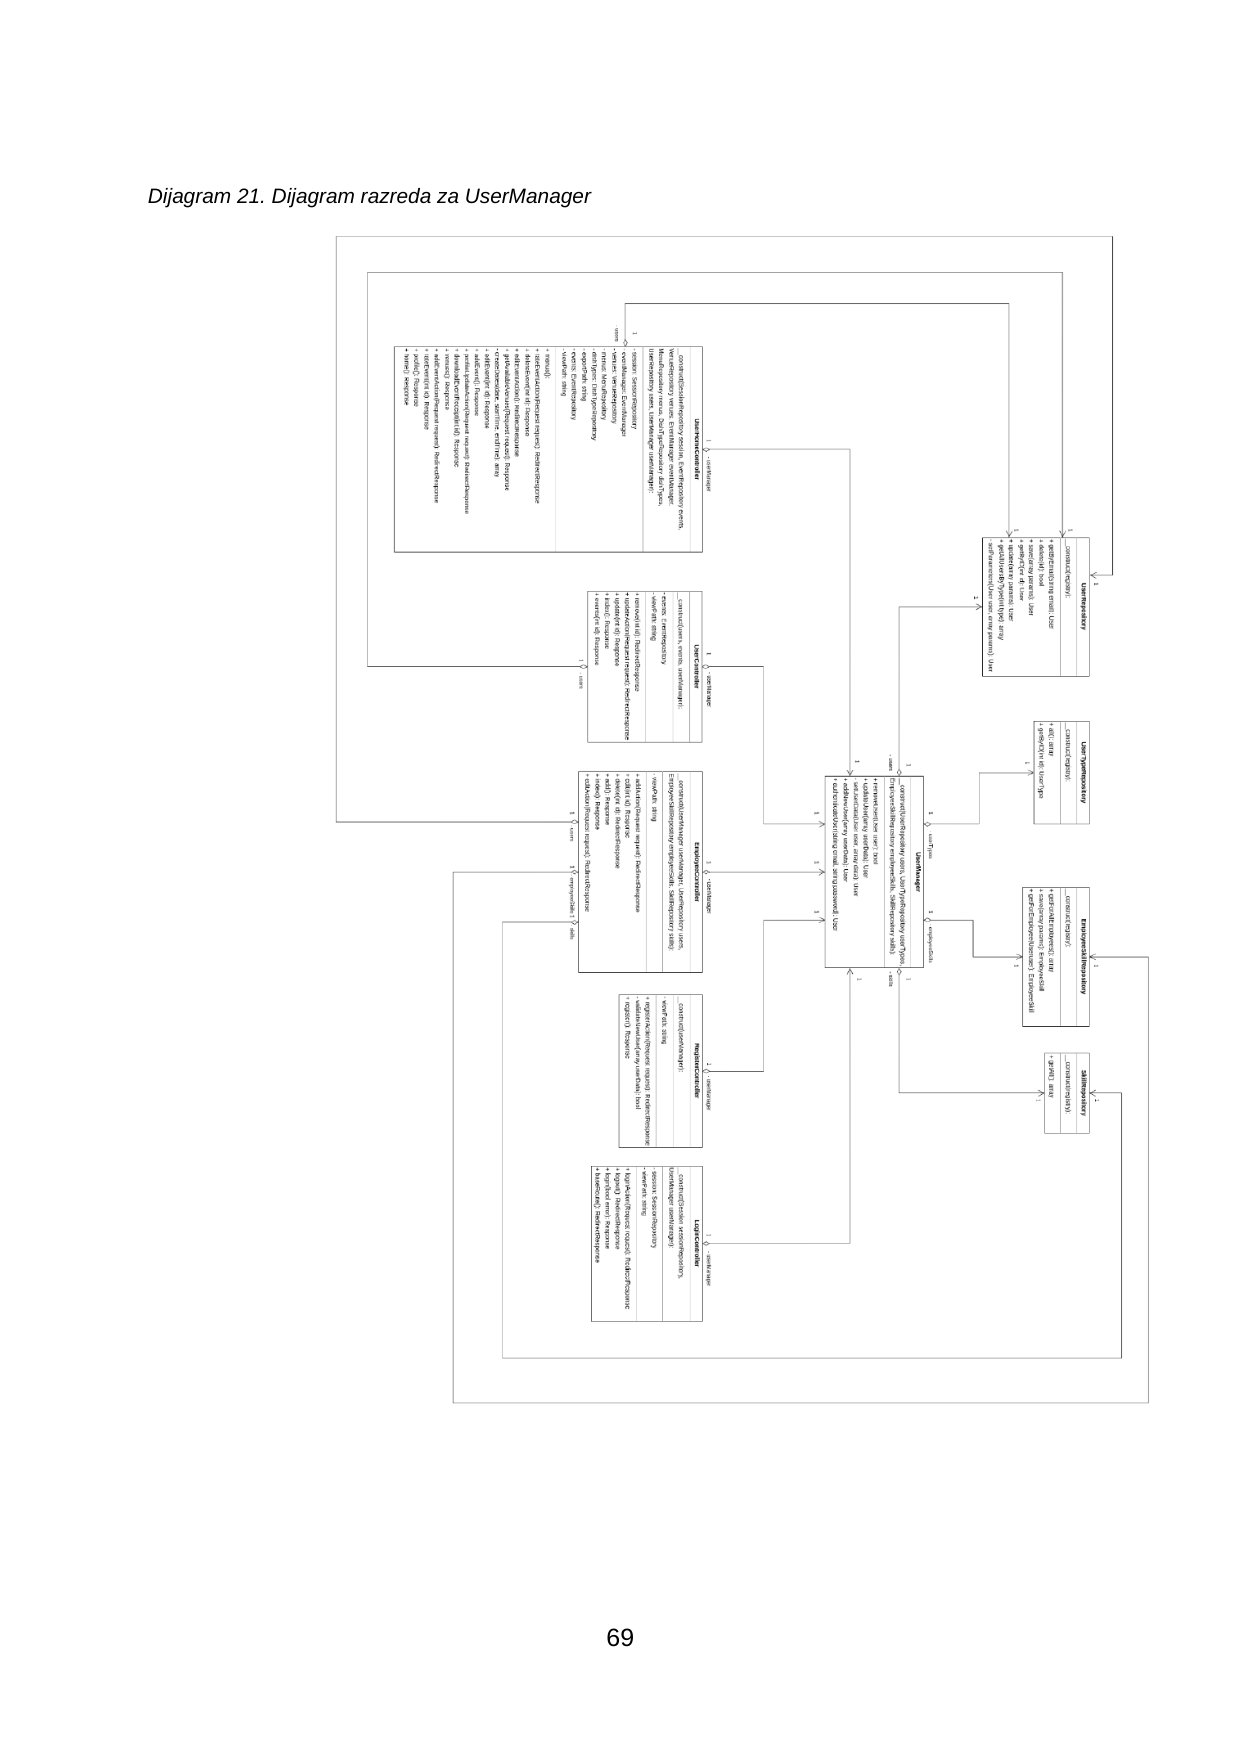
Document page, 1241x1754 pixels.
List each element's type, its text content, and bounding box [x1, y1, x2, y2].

text Dijagram 21. Dijagram razreda za UserManager [148, 183, 1093, 207]
picture [328, 230, 1155, 1411]
